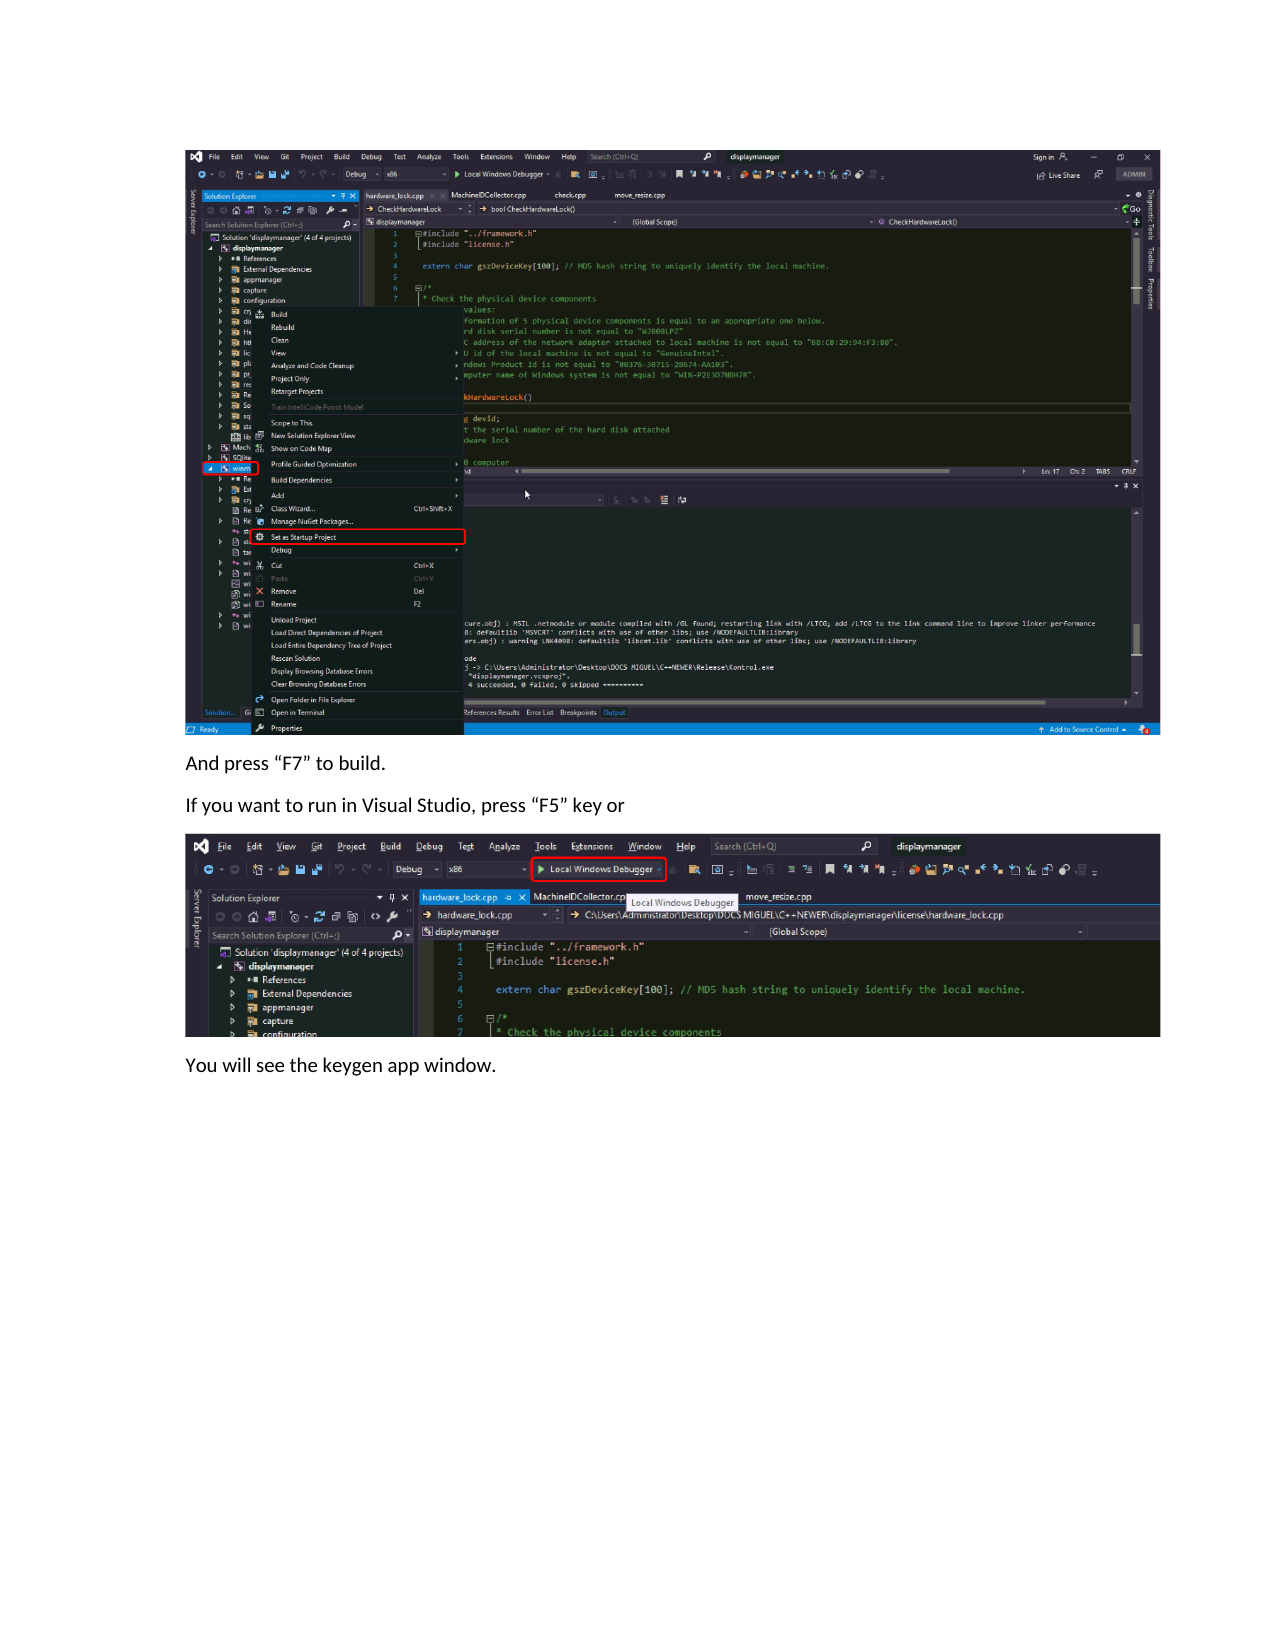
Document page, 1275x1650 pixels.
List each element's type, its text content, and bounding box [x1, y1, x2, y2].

text You will see the keygen app window. [150, 1052, 1125, 1078]
text If you want to run in Visual Studio, press “F5” key or [150, 792, 1125, 818]
picture [185, 833, 1161, 1037]
picture [185, 150, 1161, 735]
text And press “F7” to build. [150, 751, 1125, 776]
